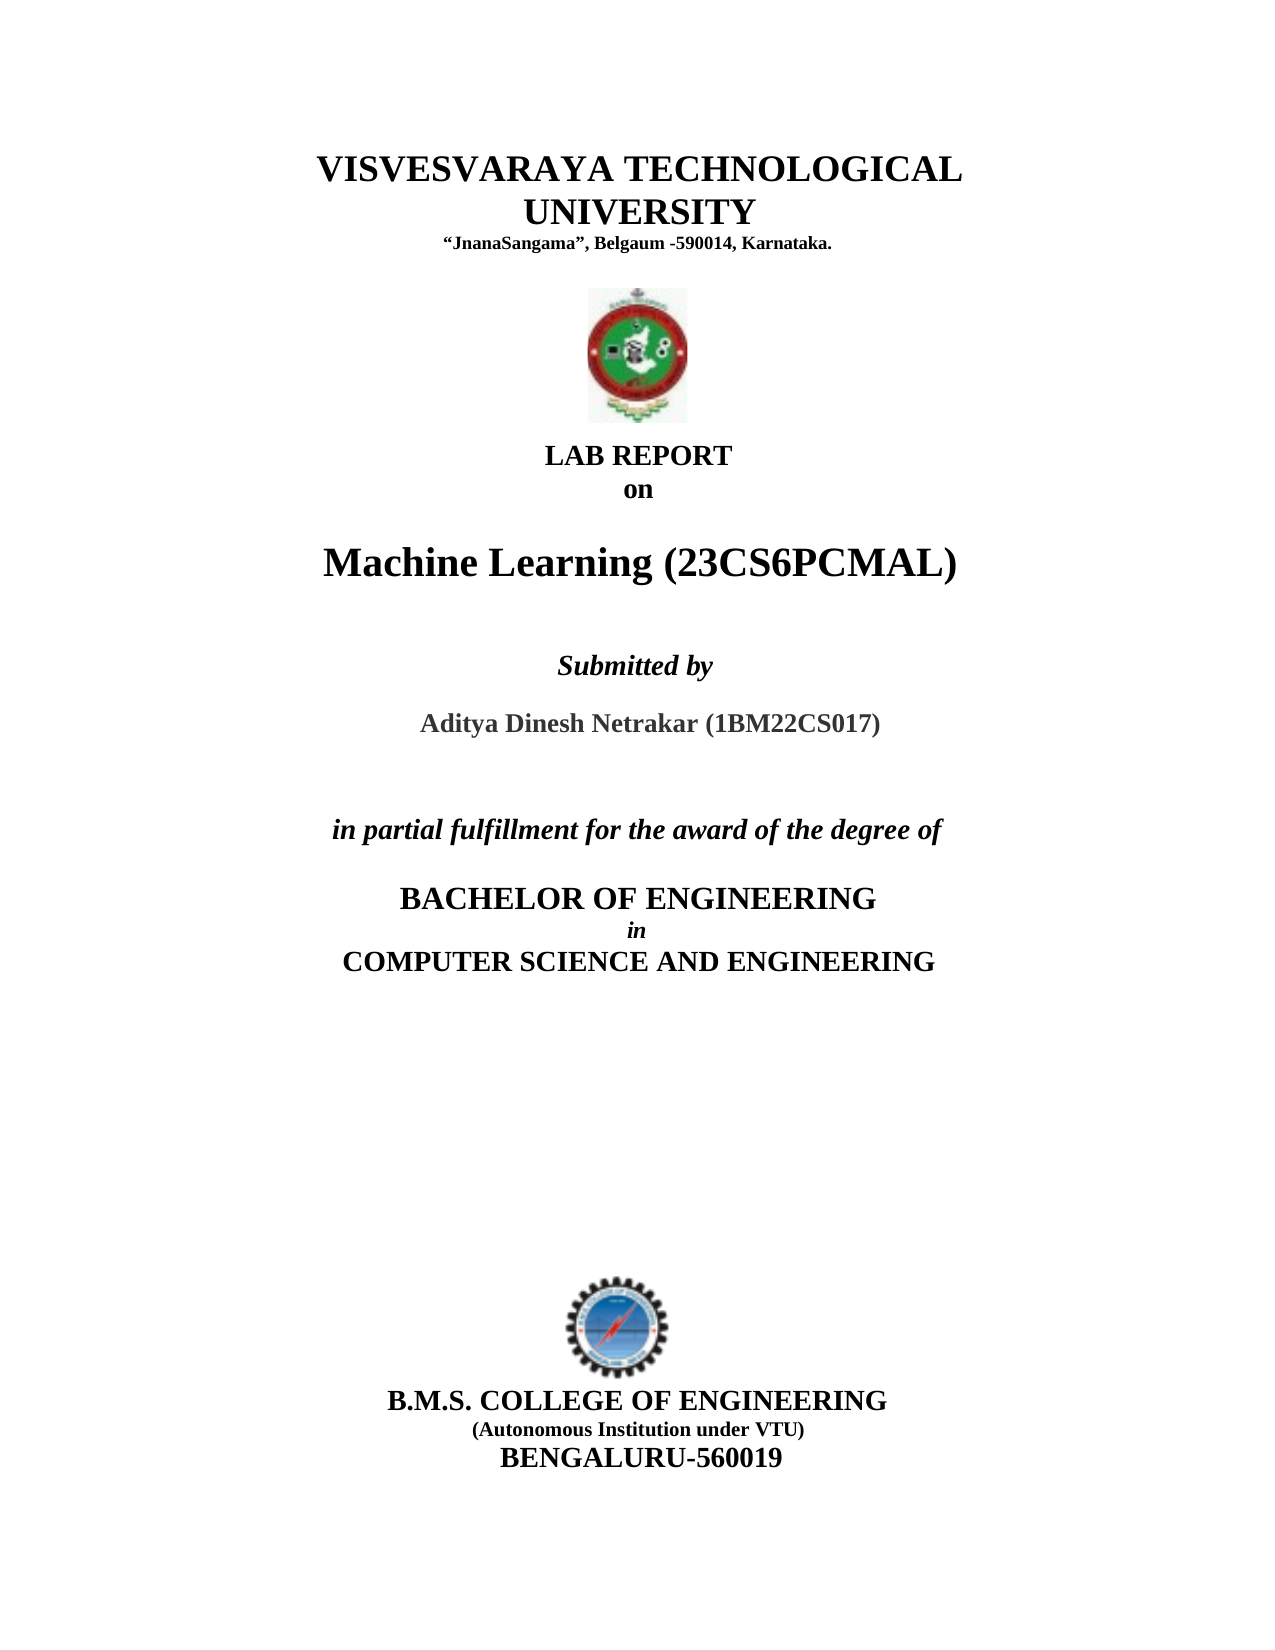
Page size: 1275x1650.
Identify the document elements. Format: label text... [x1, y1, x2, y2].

text (Autonomous Institution under VTU) [203, 1417, 1074, 1441]
text BACHELOR OF ENGINEERING [203, 879, 1074, 916]
text in [203, 916, 1073, 944]
text B.M.S. COLLEGE OF ENGINEERING [387, 1273, 1162, 1417]
subtitle Submitted by [203, 648, 1070, 682]
picture [562, 1275, 671, 1383]
subtitle in partial fulfillment for the award of the degree of [203, 812, 1073, 846]
subtitle BENGALURU-560019 [500, 1441, 1162, 1474]
subtitle VISVESVARAYA TECHNOLOGICAL UNIVERSITY [203, 148, 1077, 233]
subtitle LAB REPORT [203, 302, 1074, 472]
subtitle COMPUTER SCIENCE AND ENGINEERING [203, 944, 1075, 977]
subtitle on [203, 472, 1074, 505]
picture [587, 288, 688, 423]
text Aditya Dinesh Netrakar (1BM22CS017) [224, 707, 1077, 738]
text “JnanaSangama”, Belgaum -590014, Karnataka. [203, 233, 1072, 254]
title Machine Learning (23CS6PCMAL) [203, 537, 1077, 585]
